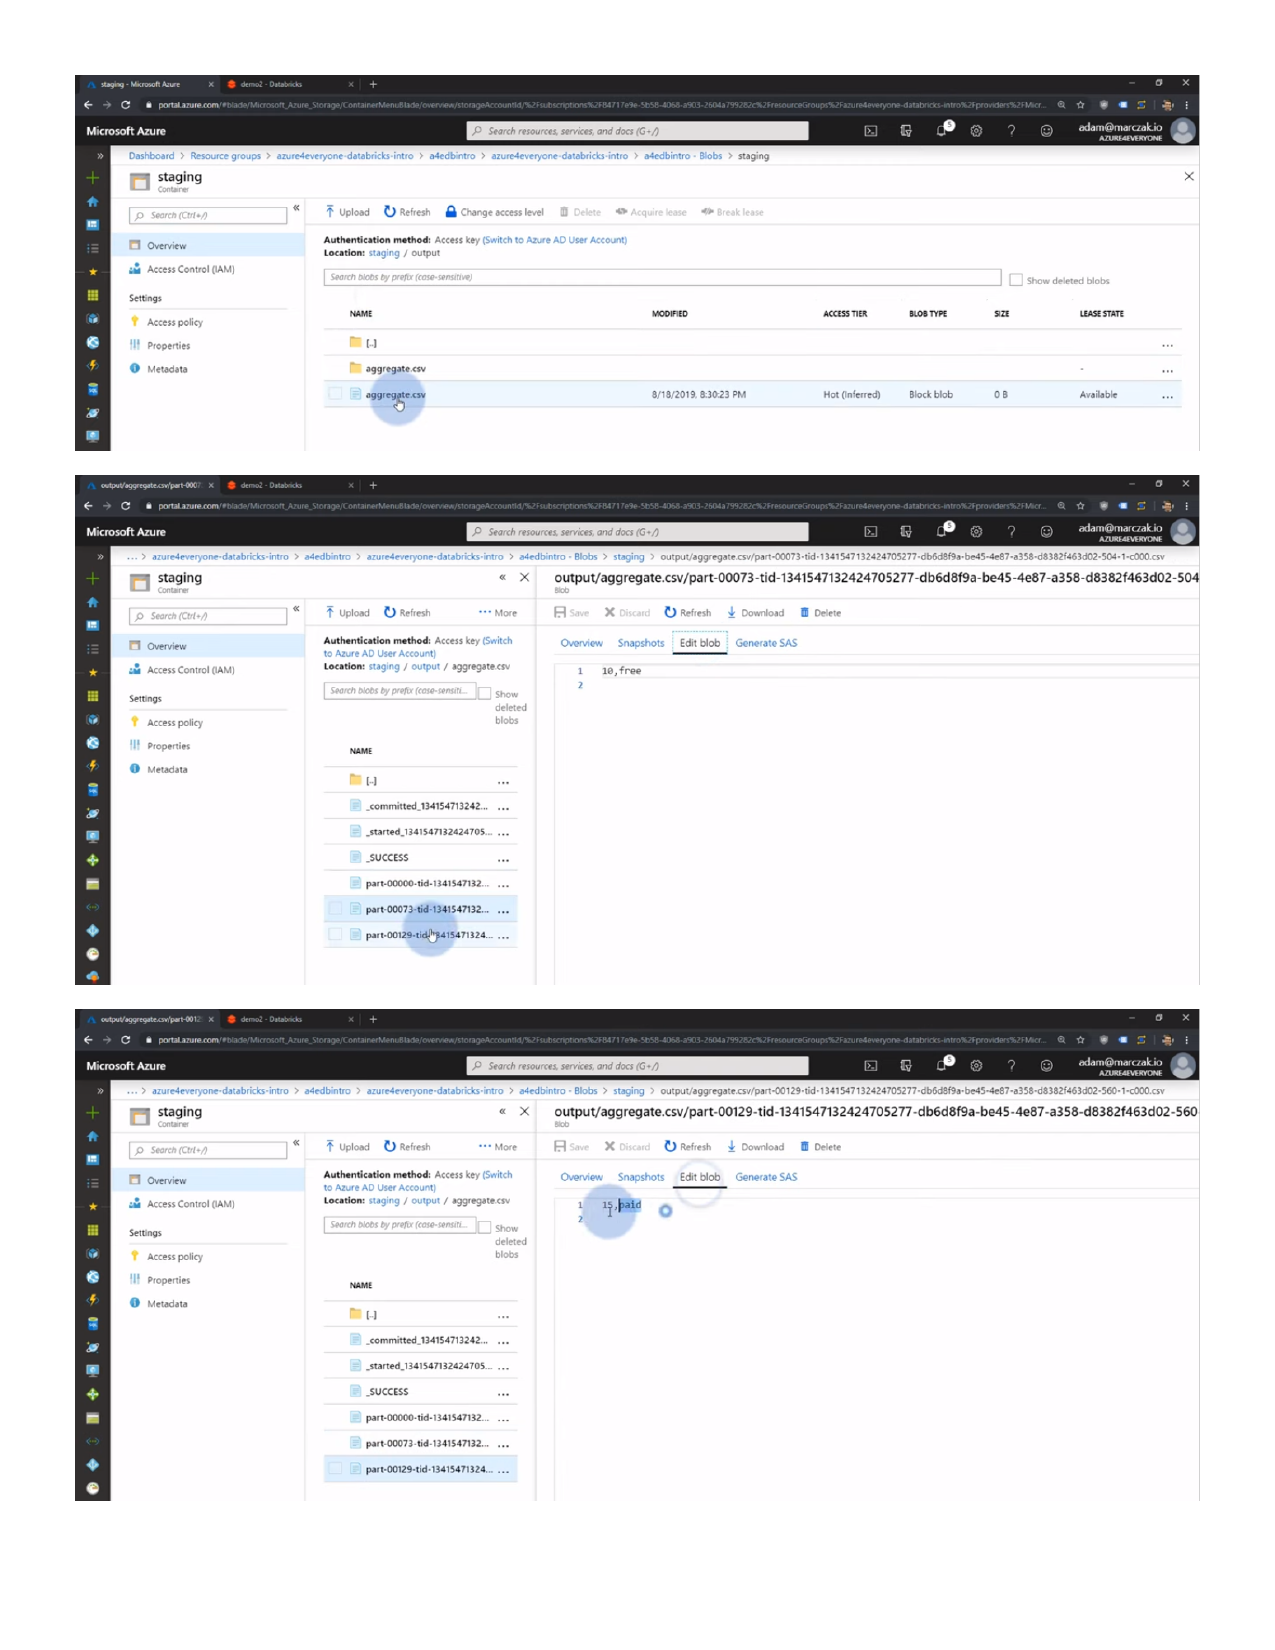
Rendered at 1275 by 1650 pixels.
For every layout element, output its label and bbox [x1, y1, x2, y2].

picture [75, 1009, 1200, 1501]
picture [75, 75, 1200, 451]
picture [75, 475, 1200, 985]
